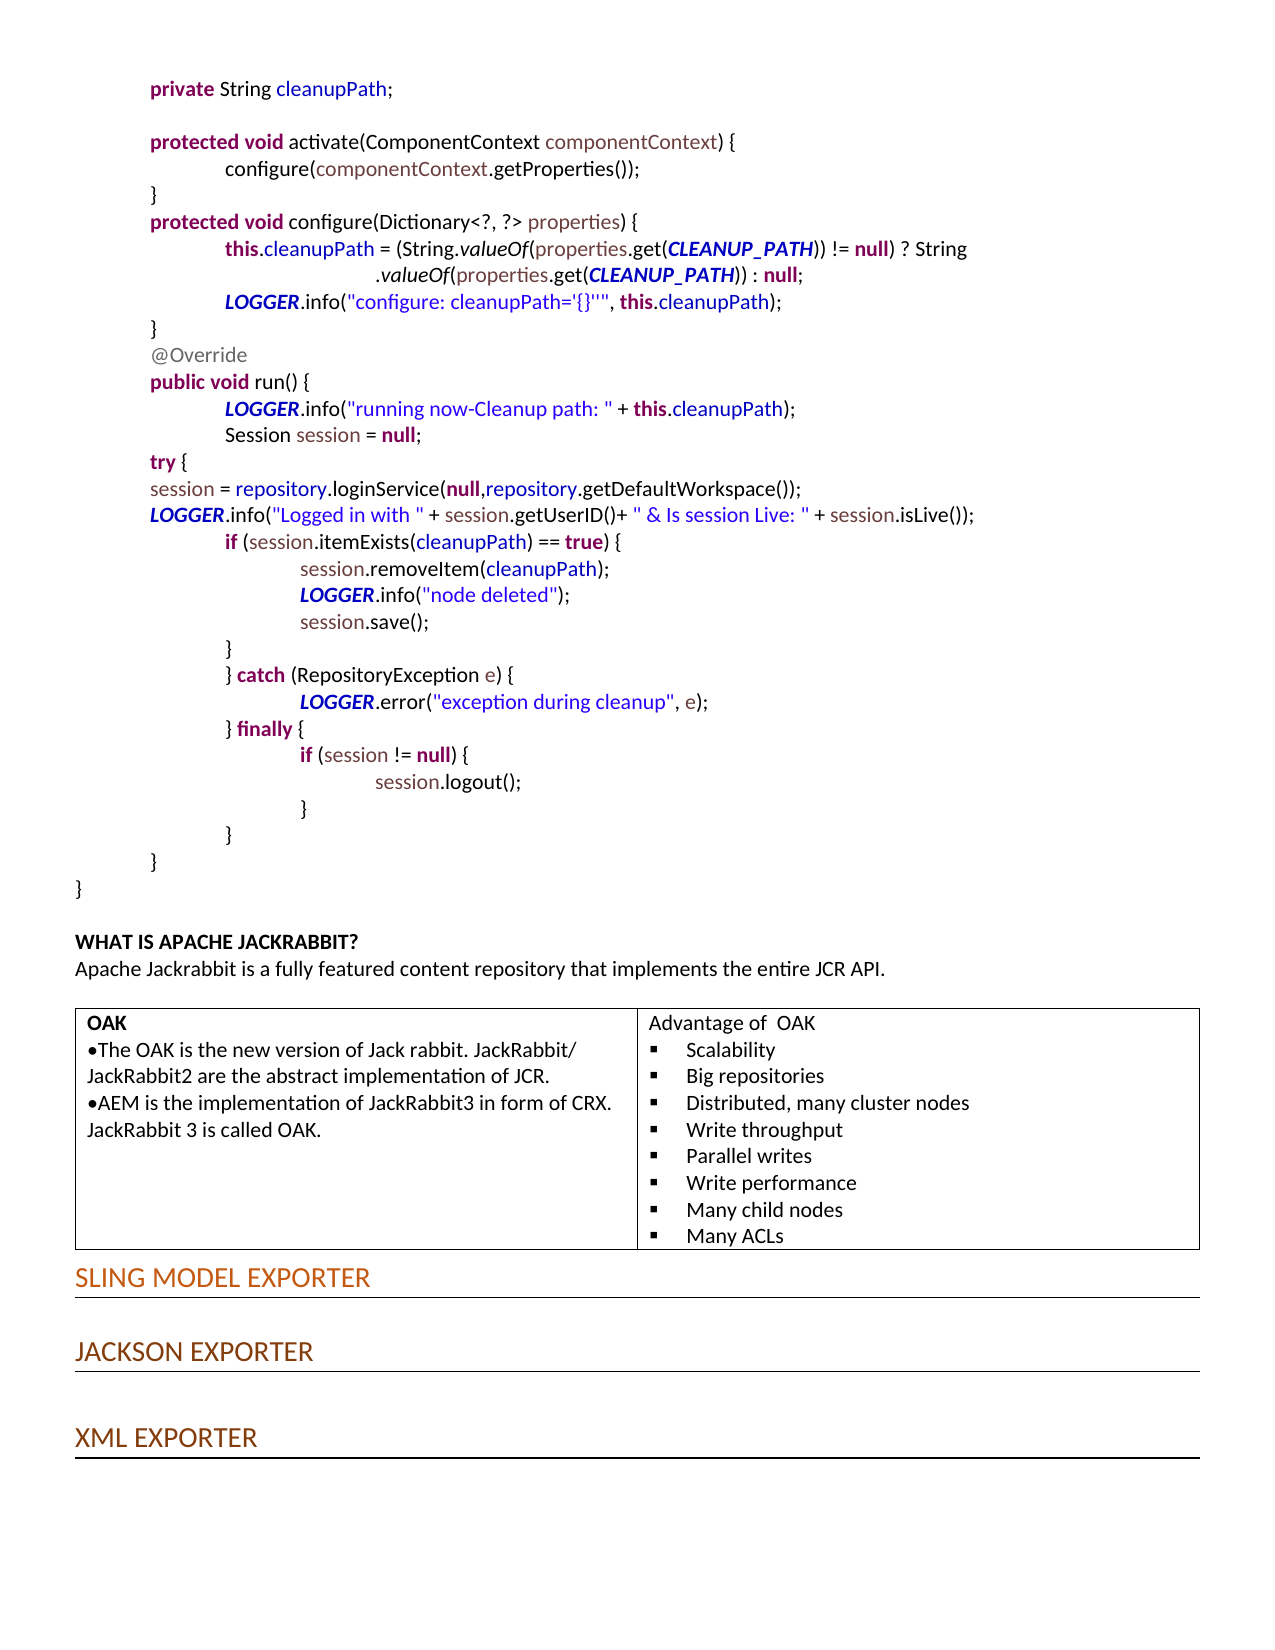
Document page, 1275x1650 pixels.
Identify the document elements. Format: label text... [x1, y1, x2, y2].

subtitle JACKSON EXPORTER [75, 1333, 1200, 1371]
subtitle SLING MODEL EXPORTER [75, 1259, 1200, 1297]
subtitle XML EXPORTER [75, 1419, 1200, 1457]
text } [75, 182, 1200, 208]
text } [75, 315, 1200, 342]
text LOGGER.info("Logged in with " + session.getUserID()+ " & Is session Live: " + session.isLive()); [75, 502, 1200, 528]
text } [75, 848, 1200, 875]
text protected void activate(ComponentContext componentContext) { [75, 128, 1200, 155]
text configure(componentContext.getProperties()); [75, 155, 1200, 182]
text Session session = null; [75, 422, 1200, 448]
text LOGGER.info("running now-Cleanup path: " + this.cleanupPath); [75, 395, 1200, 422]
text LOGGER.error("exception during cleanup", e); [75, 688, 1200, 715]
text if (session != null) { [75, 742, 1200, 768]
text LOGGER.info("node deleted"); [75, 582, 1200, 608]
text private String cleanupPath; [75, 75, 1200, 102]
table_header OAK •The OAK is the new version of Jack rabbit. JackRabbit/ JackRabbit2 are the abstract implementation of JCR. •AEM is the implementation of JackRabbit3 in form of CRX. JackRabbit 3 is called OAK. [76, 1009, 637, 1249]
text session.removeItem(cleanupPath); [75, 555, 1200, 582]
text WHAT IS APACHE JACKRABBIT? [75, 928, 1200, 955]
text } finally { [75, 715, 1200, 742]
text } [75, 822, 1200, 848]
text if (session.itemExists(cleanupPath) == true) { [75, 528, 1200, 555]
text this.cleanupPath = (String.valueOf(properties.get(CLEANUP_PATH)) != null) ? String [75, 235, 1200, 262]
text } [75, 875, 1200, 902]
text } [75, 795, 1200, 822]
text session = repository.loginService(null,repository.getDefaultWorkspace()); [75, 475, 1200, 502]
table_header Advantage of OAK Scalability Big repositories Distributed, many cluster nodes Write throughput Parallel writes Write performance Many child nodes Many ACLs [638, 1009, 1199, 1249]
text public void run() { [75, 368, 1200, 395]
text @Override [75, 342, 1200, 368]
text LOGGER.info("configure: cleanupPath='{}''", this.cleanupPath); [75, 288, 1200, 315]
text .valueOf(properties.get(CLEANUP_PATH)) : null; [75, 262, 1200, 288]
text session.logout(); [75, 768, 1200, 795]
text } [75, 635, 1200, 662]
text Apache Jackrabbit is a fully featured content repository that implements the entire JCR API. [75, 955, 1200, 982]
text try { [75, 448, 1200, 475]
text } catch (RepositoryException e) { [75, 662, 1200, 688]
text session.save(); [75, 608, 1200, 635]
text protected void configure(Dictionary<?, ?> properties) { [75, 208, 1200, 235]
